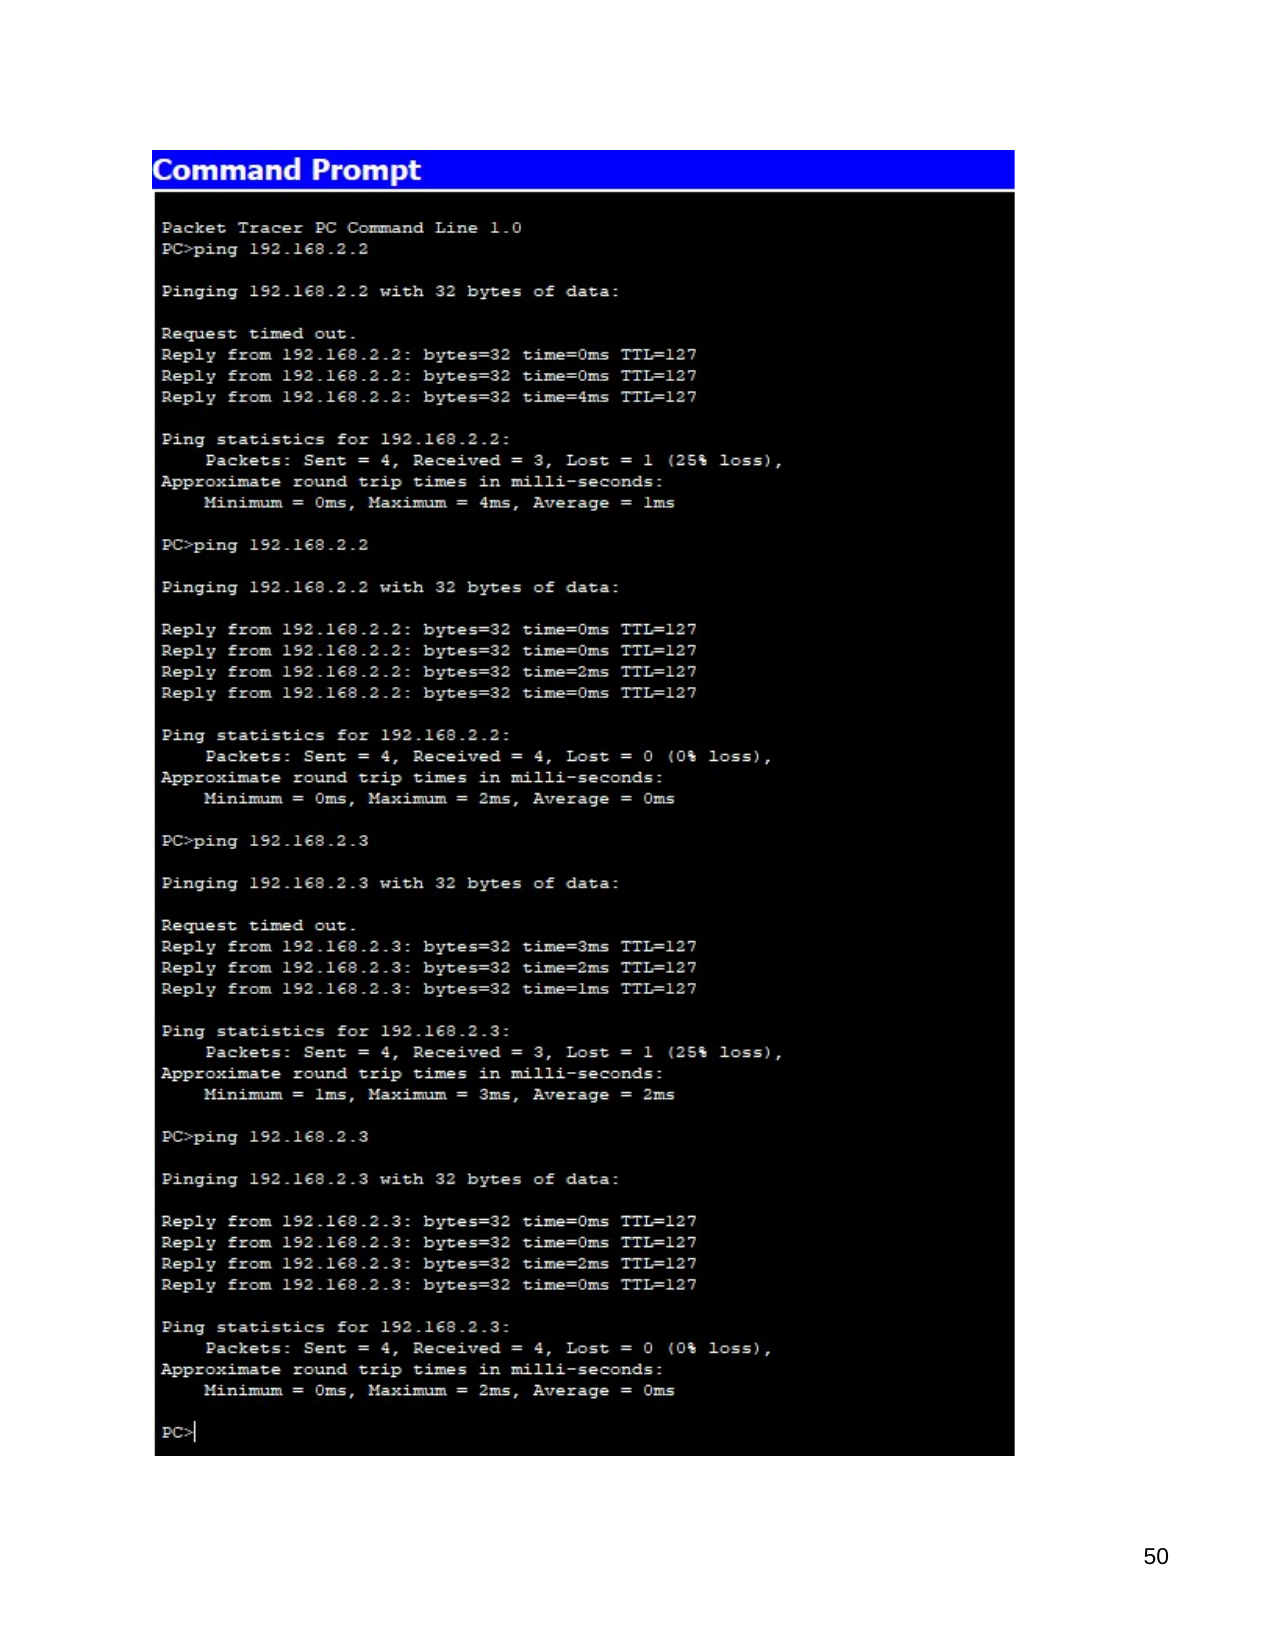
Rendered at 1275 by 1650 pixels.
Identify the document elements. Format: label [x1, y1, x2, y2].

picture [152, 150, 1015, 1456]
